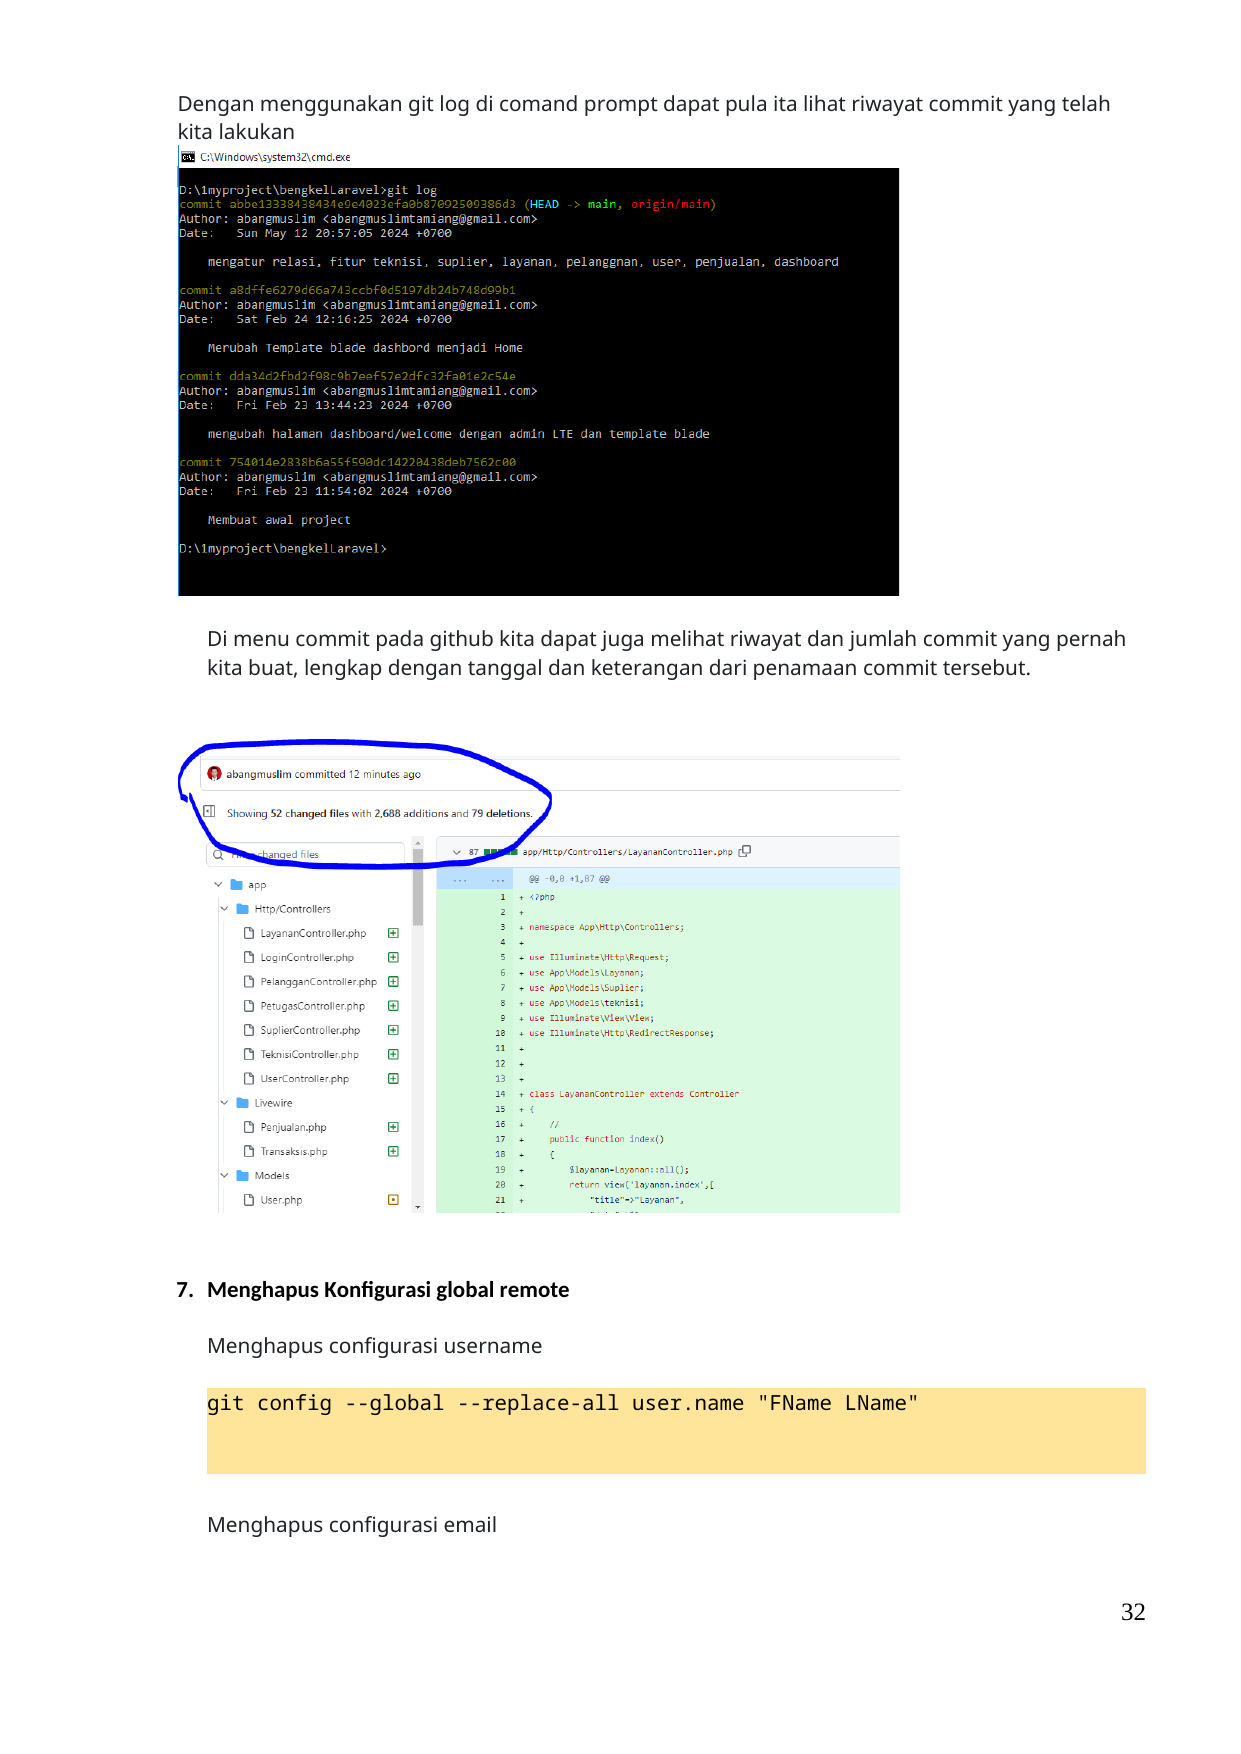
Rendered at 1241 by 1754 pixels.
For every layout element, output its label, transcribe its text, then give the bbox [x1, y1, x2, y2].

subtitle Menghapus configurasi username [207, 1332, 1146, 1360]
subtitle Di menu commit pada github kita dapat juga melihat riwayat dan jumlah commit yang pernah kita buat, lengkap dengan tanggal dan keterangan dari penamaan commit tersebut. [207, 624, 1146, 681]
picture [177, 145, 900, 596]
text Dengan menggunakan git log di comand prompt dapat pula ita lihat riwayat commit yang telah kita lakukan [177, 89, 1146, 146]
list Menghapus Konfigurasi global remote [176, 1275, 1146, 1303]
subtitle Menghapus configurasi email [207, 1510, 1146, 1538]
picture [177, 738, 901, 1213]
text git config --global --replace-all user.name "FName LName" [207, 1388, 1146, 1417]
